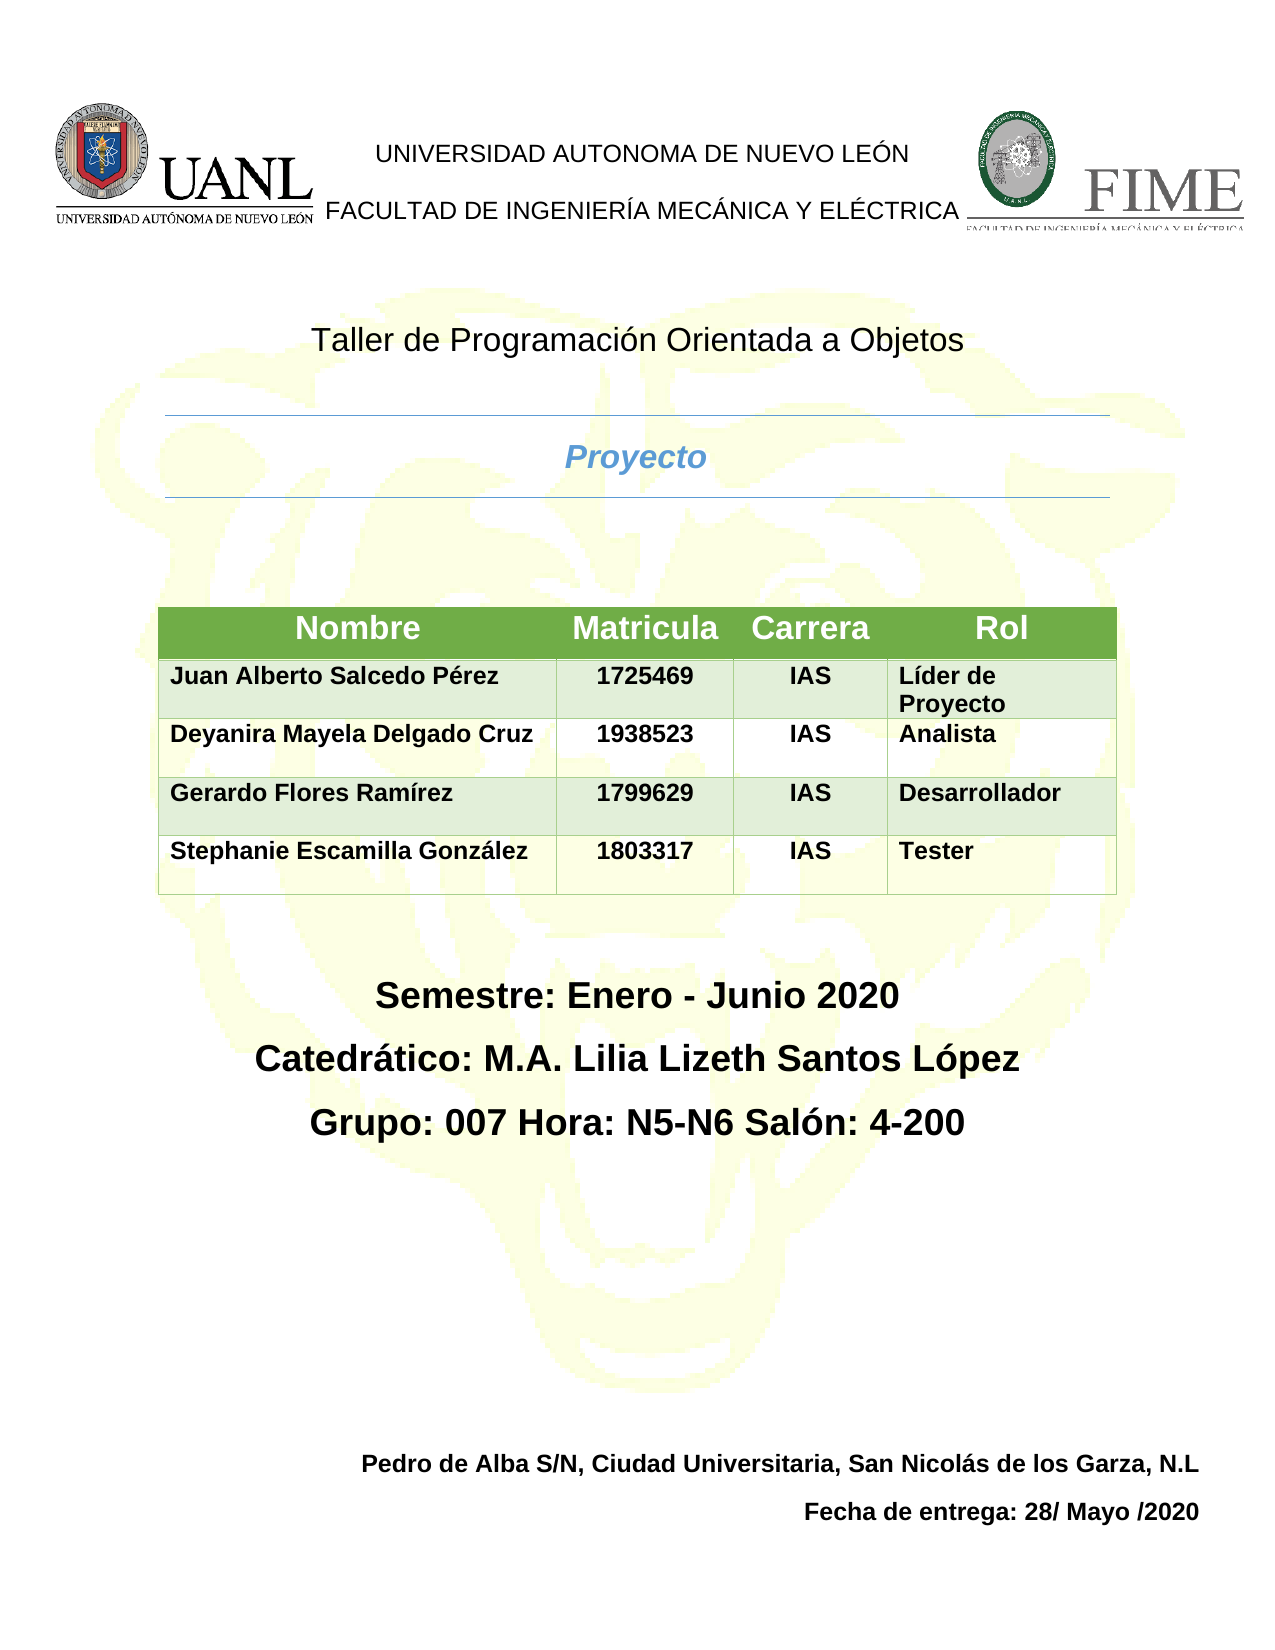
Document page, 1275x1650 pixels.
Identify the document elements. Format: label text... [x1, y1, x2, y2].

table_cell 1938523 [557, 719, 733, 777]
table_cell Juan Alberto Salcedo Pérez [159, 661, 556, 718]
table_cell Analista [888, 719, 1116, 777]
table_header Rol [888, 608, 1116, 659]
text Taller de Programación Orientada a Objetos [75, 263, 1200, 359]
table_cell Gerardo Flores Ramírez [159, 778, 556, 835]
text Fecha de entrega: 28/ Mayo /2020 [75, 1497, 1200, 1526]
table_cell Tester [888, 836, 1116, 894]
picture [53, 94, 314, 229]
table_header Matricula [557, 608, 733, 659]
text Pedro de Alba S/N, Ciudad Universitaria, San Nicolás de los Garza, N.L [75, 1449, 1200, 1478]
table_cell IAS [734, 719, 887, 777]
table_cell IAS [734, 661, 887, 718]
table_cell Desarrollador [888, 778, 1116, 835]
table_header Nombre [159, 608, 556, 659]
table_cell Líder de Proyecto [888, 661, 1116, 718]
text Proyecto [165, 416, 1110, 497]
table_cell 1799629 [557, 778, 733, 835]
table_cell 1803317 [557, 836, 733, 894]
text Semestre: Enero - Junio 2020 [75, 973, 1200, 1016]
table_cell IAS [734, 836, 887, 894]
table_header Carrera [734, 608, 887, 659]
table_cell Deyanira Mayela Delgado Cruz [159, 719, 556, 777]
table_cell 1725469 [557, 661, 733, 718]
text Grupo: 007 Hora: N5-N6 Salón: 4-200 [75, 1100, 1200, 1143]
picture [965, 111, 1244, 230]
text Catedrático: M.A. Lilia Lizeth Santos López [75, 1037, 1200, 1080]
table_cell IAS [734, 778, 887, 835]
table_cell Stephanie Escamilla González [159, 836, 556, 894]
